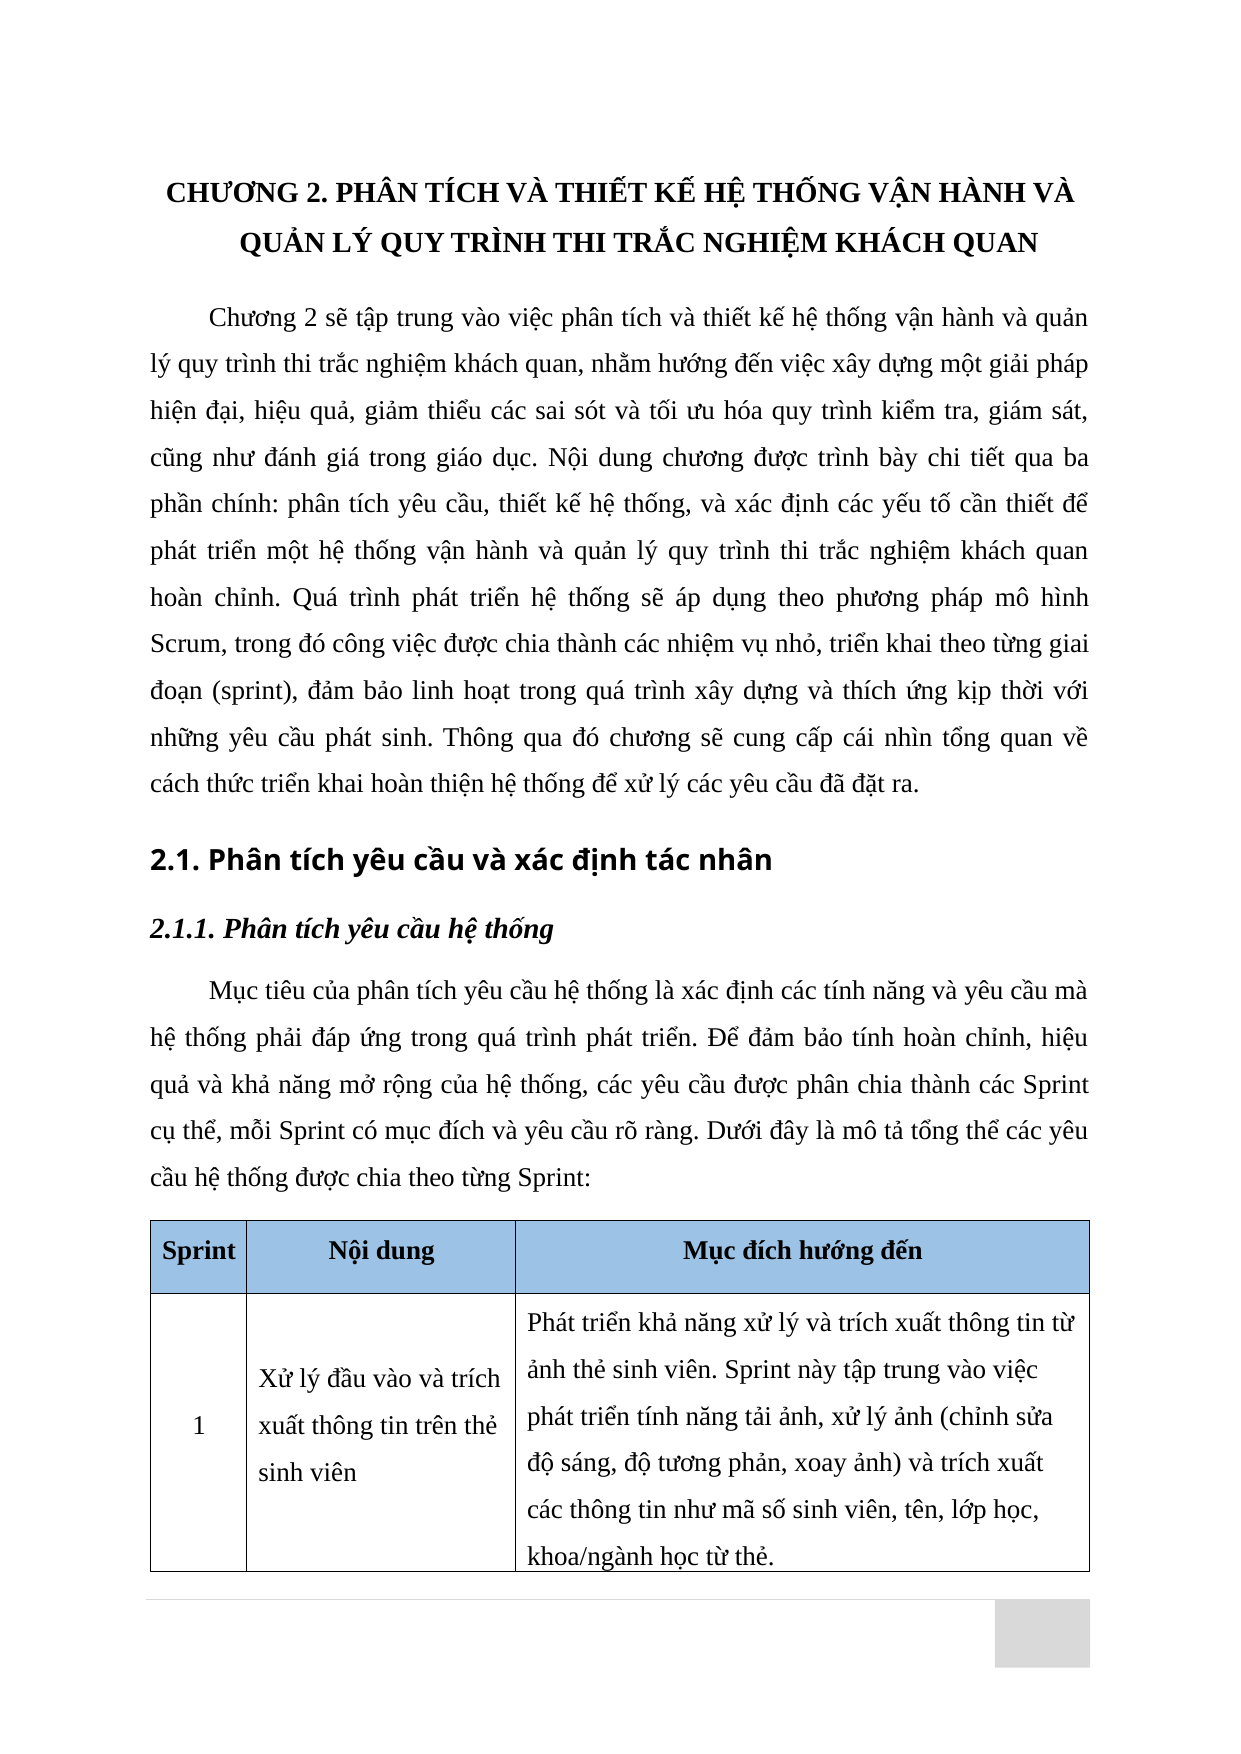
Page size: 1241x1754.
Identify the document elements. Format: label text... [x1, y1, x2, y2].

table_cell Phát triển khả năng xử lý và trích xuất thông tin từ ảnh thẻ sinh viên. Sprint này tập trung vào việc phát triển tính năng tải ảnh, xử lý ảnh (chỉnh sửa độ sáng, độ tương phản, xoay ảnh) và trích xuất các thông tin như mã số sinh viên, tên, lớp học, khoa/ngành học từ thẻ. [516, 1294, 1089, 1571]
text PHÂN TÍCH VÀ THIẾT KẾ HỆ THỐNG VẬN HÀNH VÀ QUẢN LÝ QUY TRÌNH THI TRẮC NGHIỆM KHÁCH QUAN [150, 175, 1090, 259]
text Mục tiêu của phân tích yêu cầu hệ thống là xác định các tính năng và yêu cầu mà hệ thống phải đáp ứng trong quá trình phát triển. Để đảm bảo tính hoàn chỉnh, hiệu quả và khả năng mở rộng của hệ thống, các yêu cầu được phân chia thành các Sprint cụ thể, mỗi Sprint có mục đích và yêu cầu rõ ràng. Dưới đây là mô tả tổng thể các yêu cầu hệ thống được chia theo từng Sprint: [150, 974, 1090, 1192]
table_header Mục đích hướng đến [516, 1221, 1089, 1293]
table_header Sprint [151, 1221, 246, 1293]
text Phân tích yêu cầu hệ thống [150, 912, 1090, 945]
table_cell 1 [151, 1294, 246, 1571]
text Phân tích yêu cầu và xác định tác nhân [150, 839, 1090, 879]
table_header Nội dung [247, 1221, 515, 1293]
table_cell Xử lý đầu vào và trích xuất thông tin trên thẻ sinh viên [247, 1294, 515, 1571]
text Chương 2 sẽ tập trung vào việc phân tích và thiết kế hệ thống vận hành và quản lý quy trình thi trắc nghiệm khách quan, nhằm hướng đến việc xây dựng một giải pháp hiện đại, hiệu quả, giảm thiểu các sai sót và tối ưu hóa quy trình kiểm tra, giám sát, cũng như đánh giá trong giáo dục. Nội dung chương được trình bày chi tiết qua ba phần chính: phân tích yêu cầu, thiết kế hệ thống, và xác định các yếu tố cần thiết để phát triển một hệ thống vận hành và quản lý quy trình thi trắc nghiệm khách quan hoàn chỉnh. Quá trình phát triển hệ thống sẽ áp dụng theo phương pháp mô hình Scrum, trong đó công việc được chia thành các nhiệm vụ nhỏ, triển khai theo từng giai đoạn (sprint), đảm bảo linh hoạt trong quá trình xây dựng và thích ứng kịp thời với những yêu cầu phát sinh. Thông qua đó chương sẽ cung cấp cái nhìn tổng quan về cách thức triển khai hoàn thiện hệ thống để xử lý các yêu cầu đã đặt ra. [150, 301, 1090, 798]
